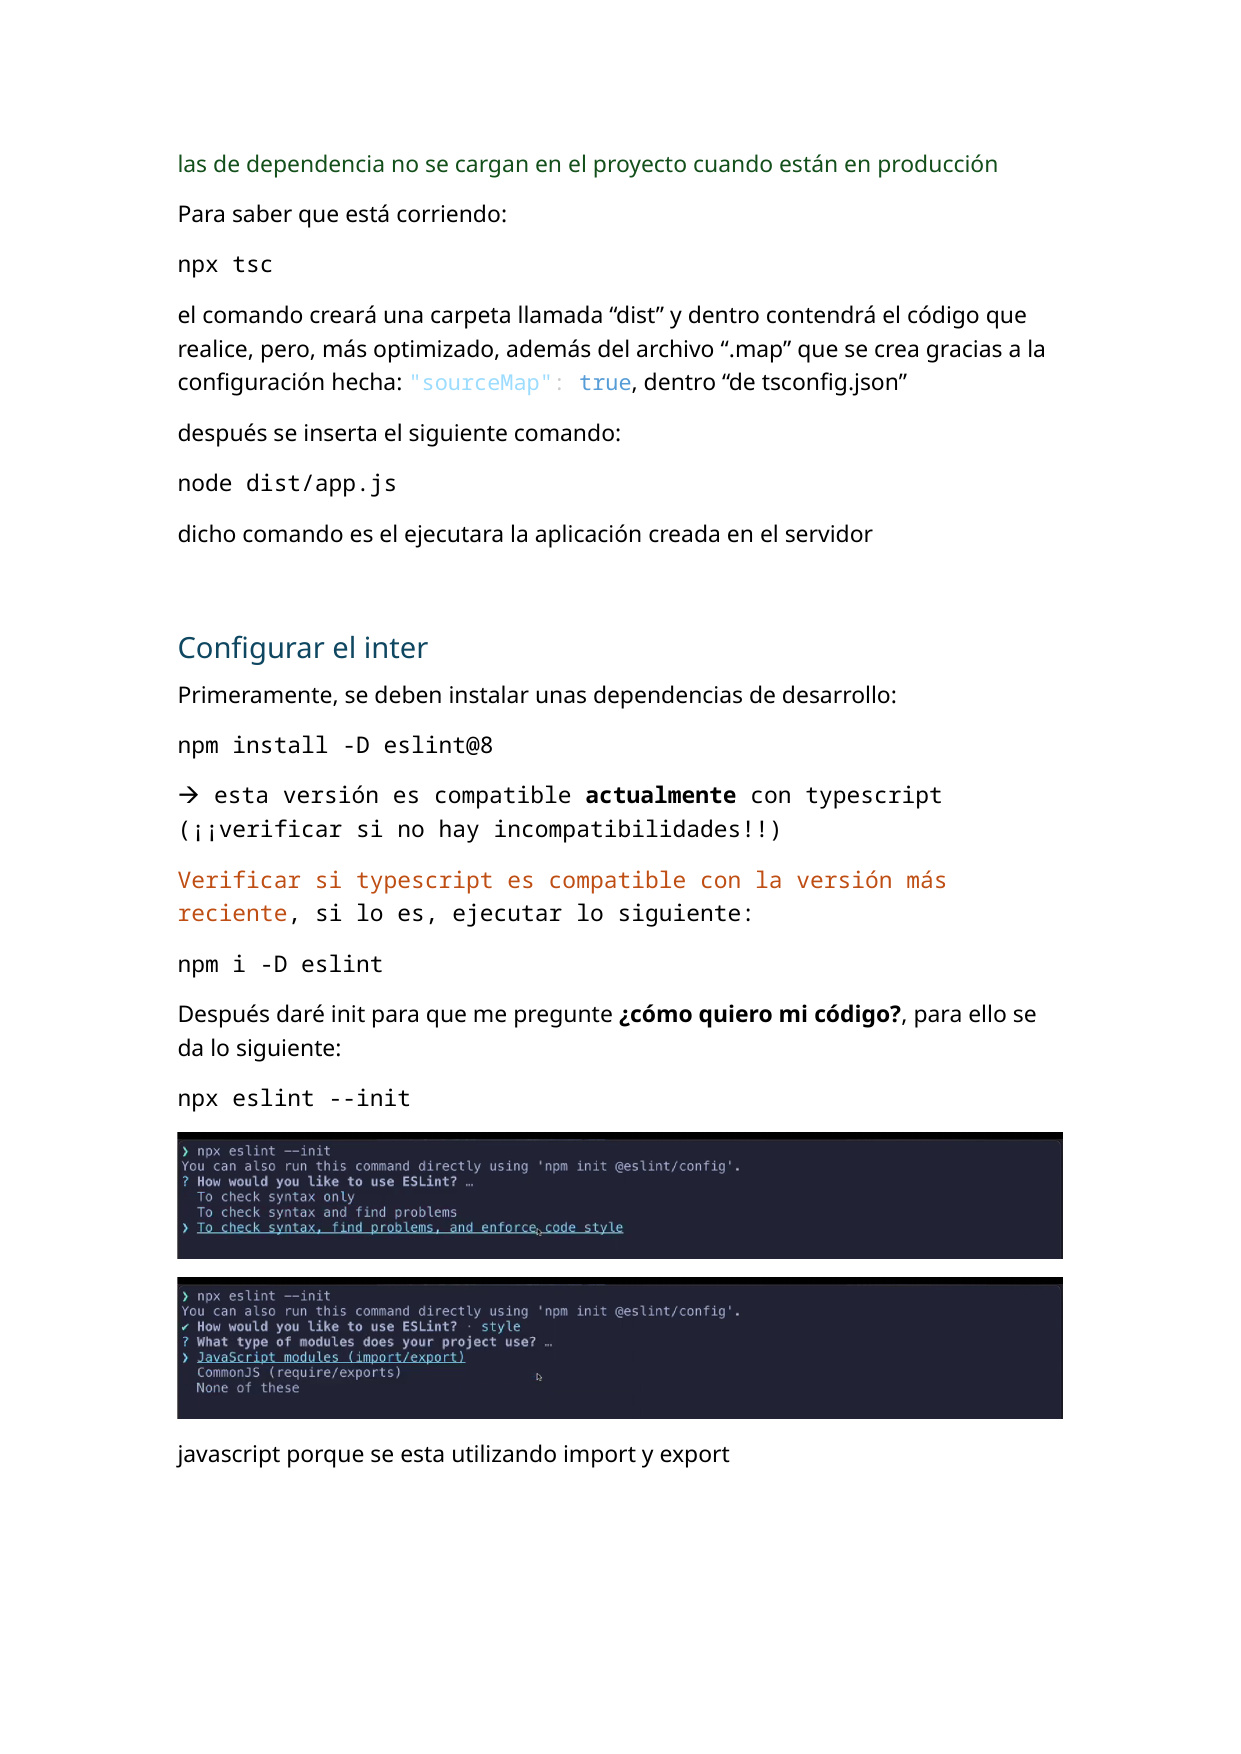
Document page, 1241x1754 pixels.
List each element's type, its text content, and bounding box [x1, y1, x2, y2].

text node dist/app.js [177, 467, 1063, 498]
text dicho comando es el ejecutara la aplicación creada en el servidor [177, 518, 1063, 549]
text Primeramente, se deben instalar unas dependencias de desarrollo: [177, 679, 1063, 710]
text el comando creará una carpeta llamada “dist” y dentro contendrá el código que realice, pero, más optimizado, además del archivo “.map” que se crea gracias a la configuración hecha: "sourceMap": true, dentro “de tsconfig.json” [177, 299, 1063, 398]
text npm install -D eslint@8 [177, 729, 1063, 760]
picture [177, 1277, 1063, 1419]
text las de dependencia no se cargan en el proyecto cuando están en producción [177, 148, 1063, 179]
text esta versión es compatible actualmente con typescript (¡¡verificar si no hay incompatibilidades!!) [177, 779, 1063, 844]
text javascript porque se esta utilizando import y export [177, 1438, 1063, 1469]
text npx eslint --init [177, 1082, 1063, 1114]
text Para saber que está corriendo: [177, 198, 1063, 229]
text npm i -D eslint [177, 948, 1063, 979]
text npx tsc [177, 248, 1063, 280]
text después se inserta el siguiente comando: [177, 417, 1063, 448]
picture [177, 1132, 1063, 1259]
text Después daré init para que me pregunte ¿cómo quiero mi código?, para ello se da lo siguiente: [177, 998, 1063, 1063]
text Verificar si typescript es compatible con la versión más reciente, si lo es, ejecutar lo siguiente: [177, 864, 1063, 929]
subtitle Configurar el inter [177, 627, 1063, 667]
